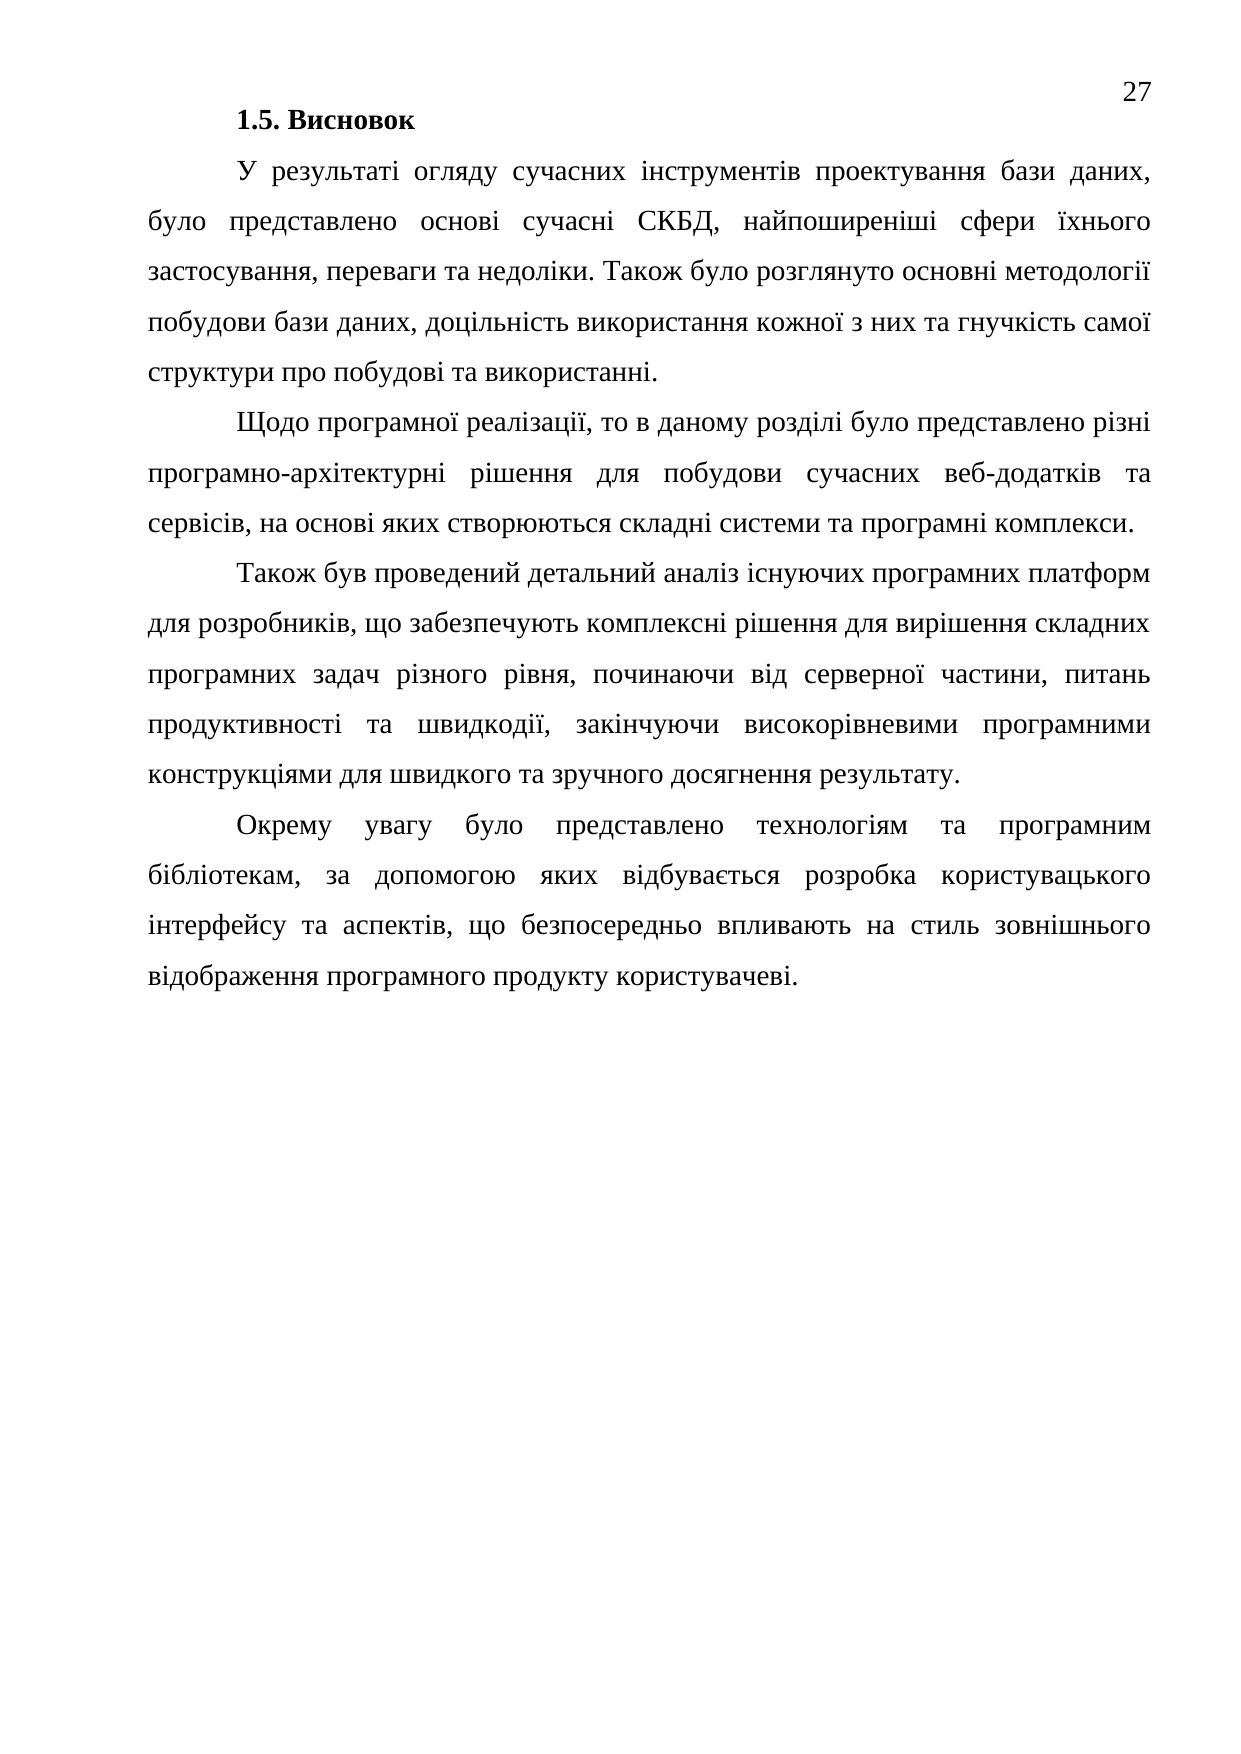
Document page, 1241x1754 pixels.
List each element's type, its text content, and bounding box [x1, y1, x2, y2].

text Щодо програмної реалізації, то в даному розділі було представлено різні програмно-архітектурні рішення для побудови сучасних веб-додатків та сервісів, на основі яких створюються складні системи та програмні комплекси. [148, 404, 1152, 538]
text У результаті огляду сучасних інструментів проектування бази даних, було представлено основі сучасні СКБД, найпоширеніші сфери їхнього застосування, переваги та недоліки. Також було розглянуто основні методології побудови бази даних, доцільність використання кожної з них та гнучкість самої структури про побудові та використанні. [148, 153, 1152, 388]
text Окрему увагу було представлено технологіям та програмним бібліотекам, за допомогою яких відбувається розробка користувацького інтерфейсу та аспектів, що безпосередньо впливають на стиль зовнішнього відображення програмного продукту користувачеві. [148, 807, 1152, 991]
text 1.5. Висновок [148, 102, 1152, 136]
text Також був проведений детальний аналіз існуючих програмних платформ для розробників, що забезпечують комплексні рішення для вирішення складних програмних задач різного рівня, починаючи від серверної частини, питань продуктивності та швидкодії, закінчуючи високорівневими програмними конструкціями для швидкого та зручного досягнення результату. [148, 555, 1152, 790]
